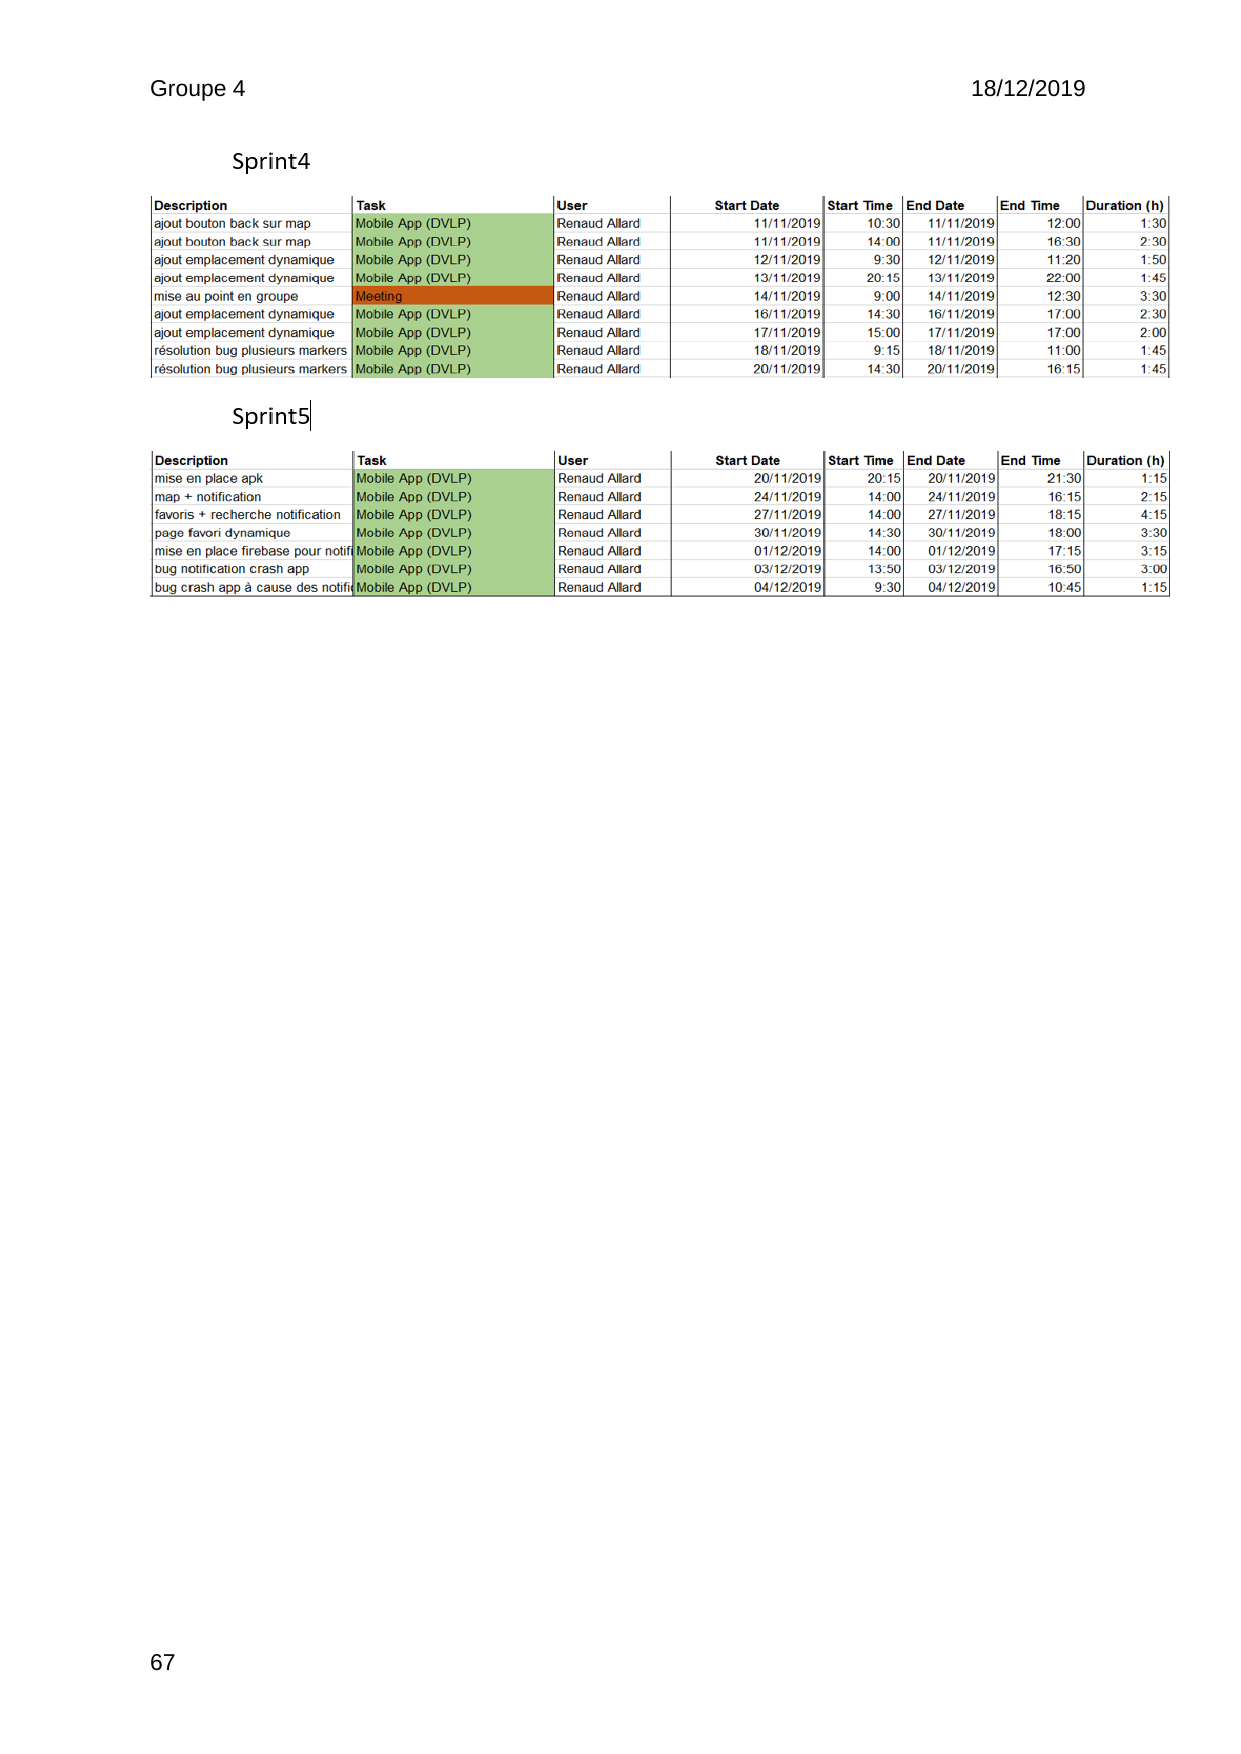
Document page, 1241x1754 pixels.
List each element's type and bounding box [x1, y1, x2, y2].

picture [150, 150, 1172, 598]
